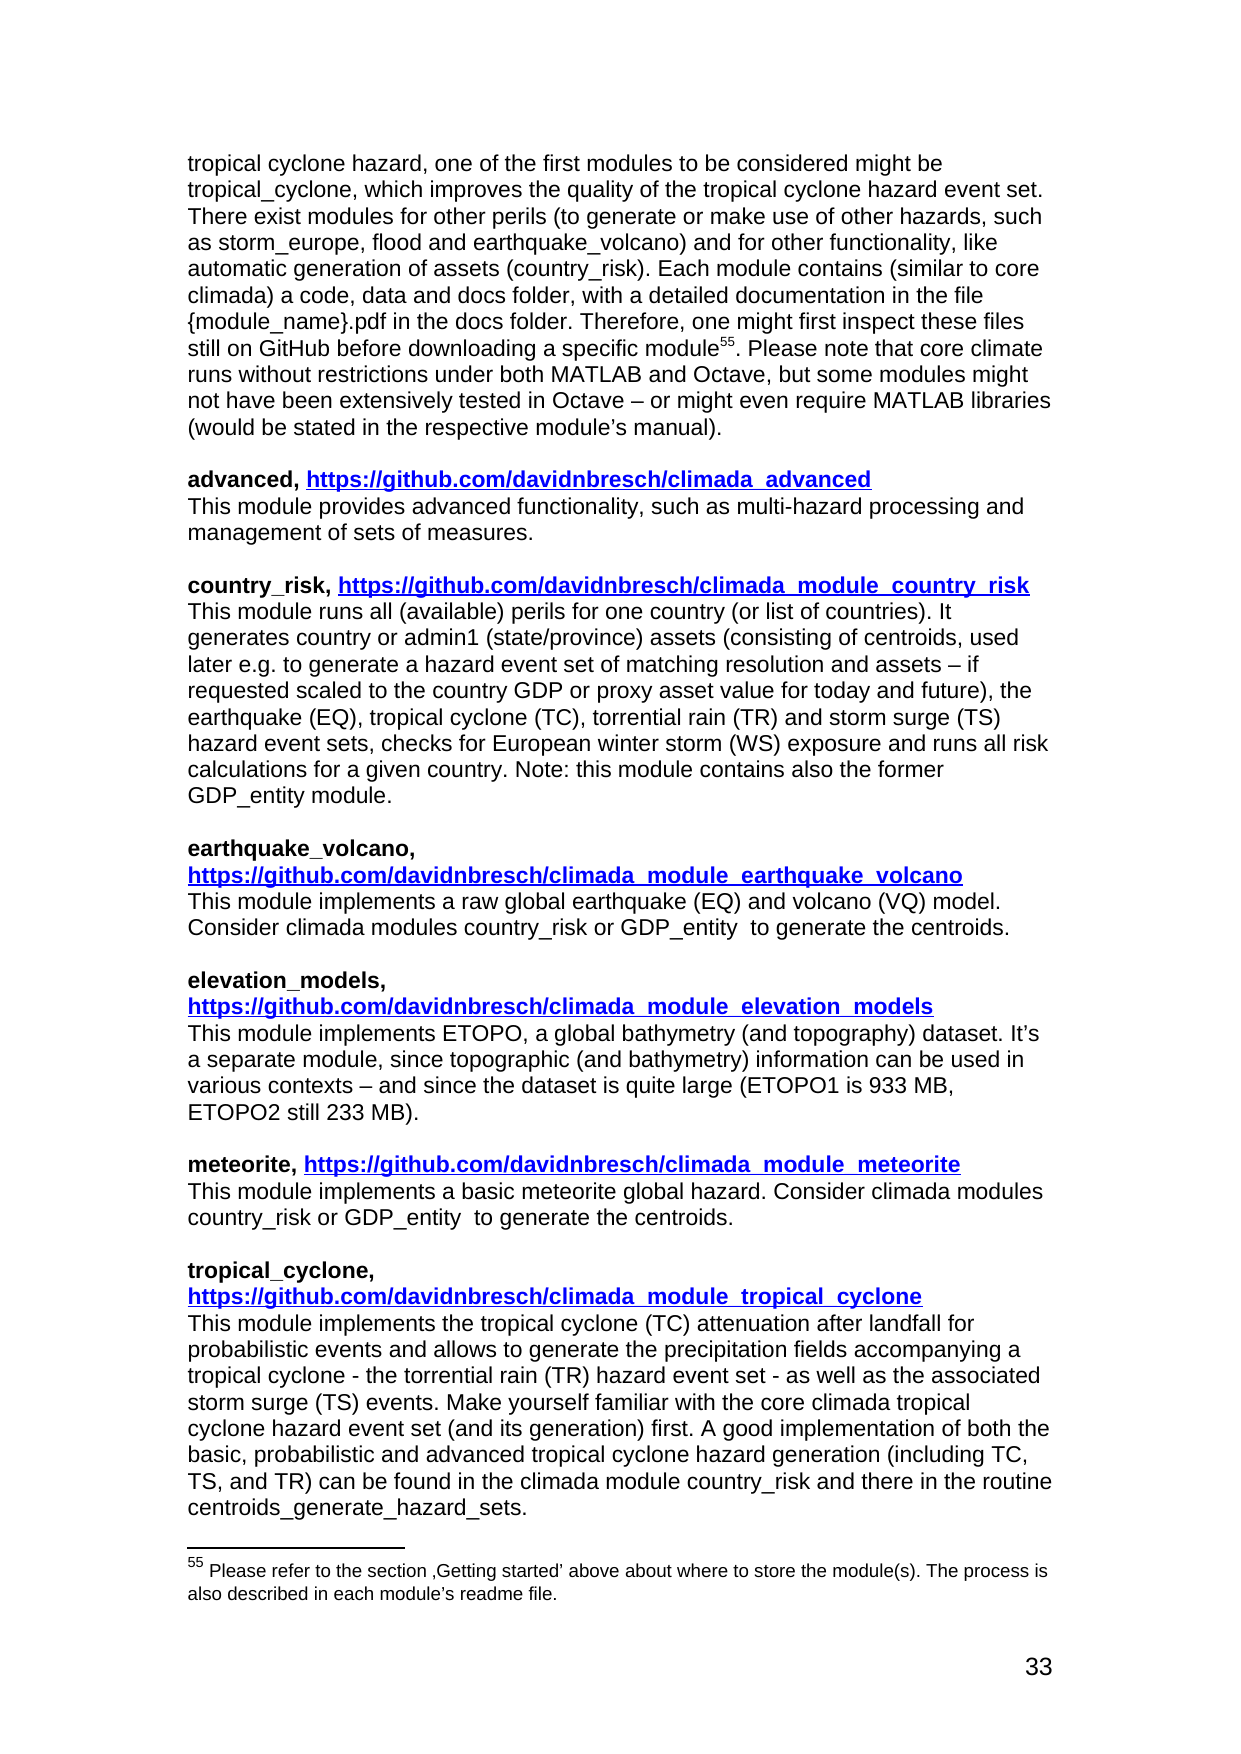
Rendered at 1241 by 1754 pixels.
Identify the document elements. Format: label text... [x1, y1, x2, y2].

text This module implements ETOPO, a global bathymetry (and topography) dataset. It’s a separate module, since topographic (and bathymetry) information can be used in various contexts – and since the dataset is quite large (ETOPO1 is 933 MB, ETOPO2 still 233 MB). [187, 1020, 1053, 1125]
list tropical_cyclone, https://github.com/davidnbresch/climada_module_tropical_cyclone [187, 1257, 1053, 1309]
text This module implements a raw global earthquake (EQ) and volcano (VQ) model. Consider climada modules country_risk or GDP_entity to generate the centroids. [187, 888, 1053, 941]
text This module implements a basic meteorite global hazard. Consider climada modules country_risk or GDP_entity to generate the centroids. [187, 1178, 1053, 1231]
list country_risk, https://github.com/davidnbresch/climada_module_country_risk [187, 572, 1053, 598]
text This module provides advanced functionality, such as multi-hazard processing and management of sets of measures. [187, 493, 1053, 545]
list meteorite, https://github.com/davidnbresch/climada_module_meteorite [187, 1151, 1053, 1178]
list earthquake_volcano, https://github.com/davidnbresch/climada_module_earthquake_volcano [187, 835, 1053, 888]
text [187, 150, 1053, 440]
list elevation_models, https://github.com/davidnbresch/climada_module_elevation_models [187, 967, 1053, 1020]
text This module runs all (available) perils for one country (or list of countries). It generates country or admin1 (state/province) assets (consisting of centroids, used later e.g. to generate a hazard event set of matching resolution and assets – if requested scaled to the country GDP or proxy asset value for today and future), the earthquake (EQ), tropical cyclone (TC), torrential rain (TR) and storm surge (TS) hazard event sets, checks for European winter storm (WS) exposure and runs all risk calculations for a given country. Note: this module contains also the former GDP_entity module. [187, 598, 1053, 809]
text This module implements the tropical cyclone (TC) attenuation after landfall for probabilistic events and allows to generate the precipitation fields accompanying a tropical cyclone - the torrential rain (TR) hazard event set - as well as the associated storm surge (TS) events. Make yourself familiar with the core climada tropical cyclone hazard event set (and its generation) first. A good implementation of both the basic, probabilistic and advanced tropical cyclone hazard generation (including TC, TS, and TR) can be found in the climada module country_risk and there in the routine centroids_generate_hazard_sets. [187, 1309, 1053, 1520]
list advanced, https://github.com/davidnbresch/climada_advanced [187, 466, 1053, 493]
